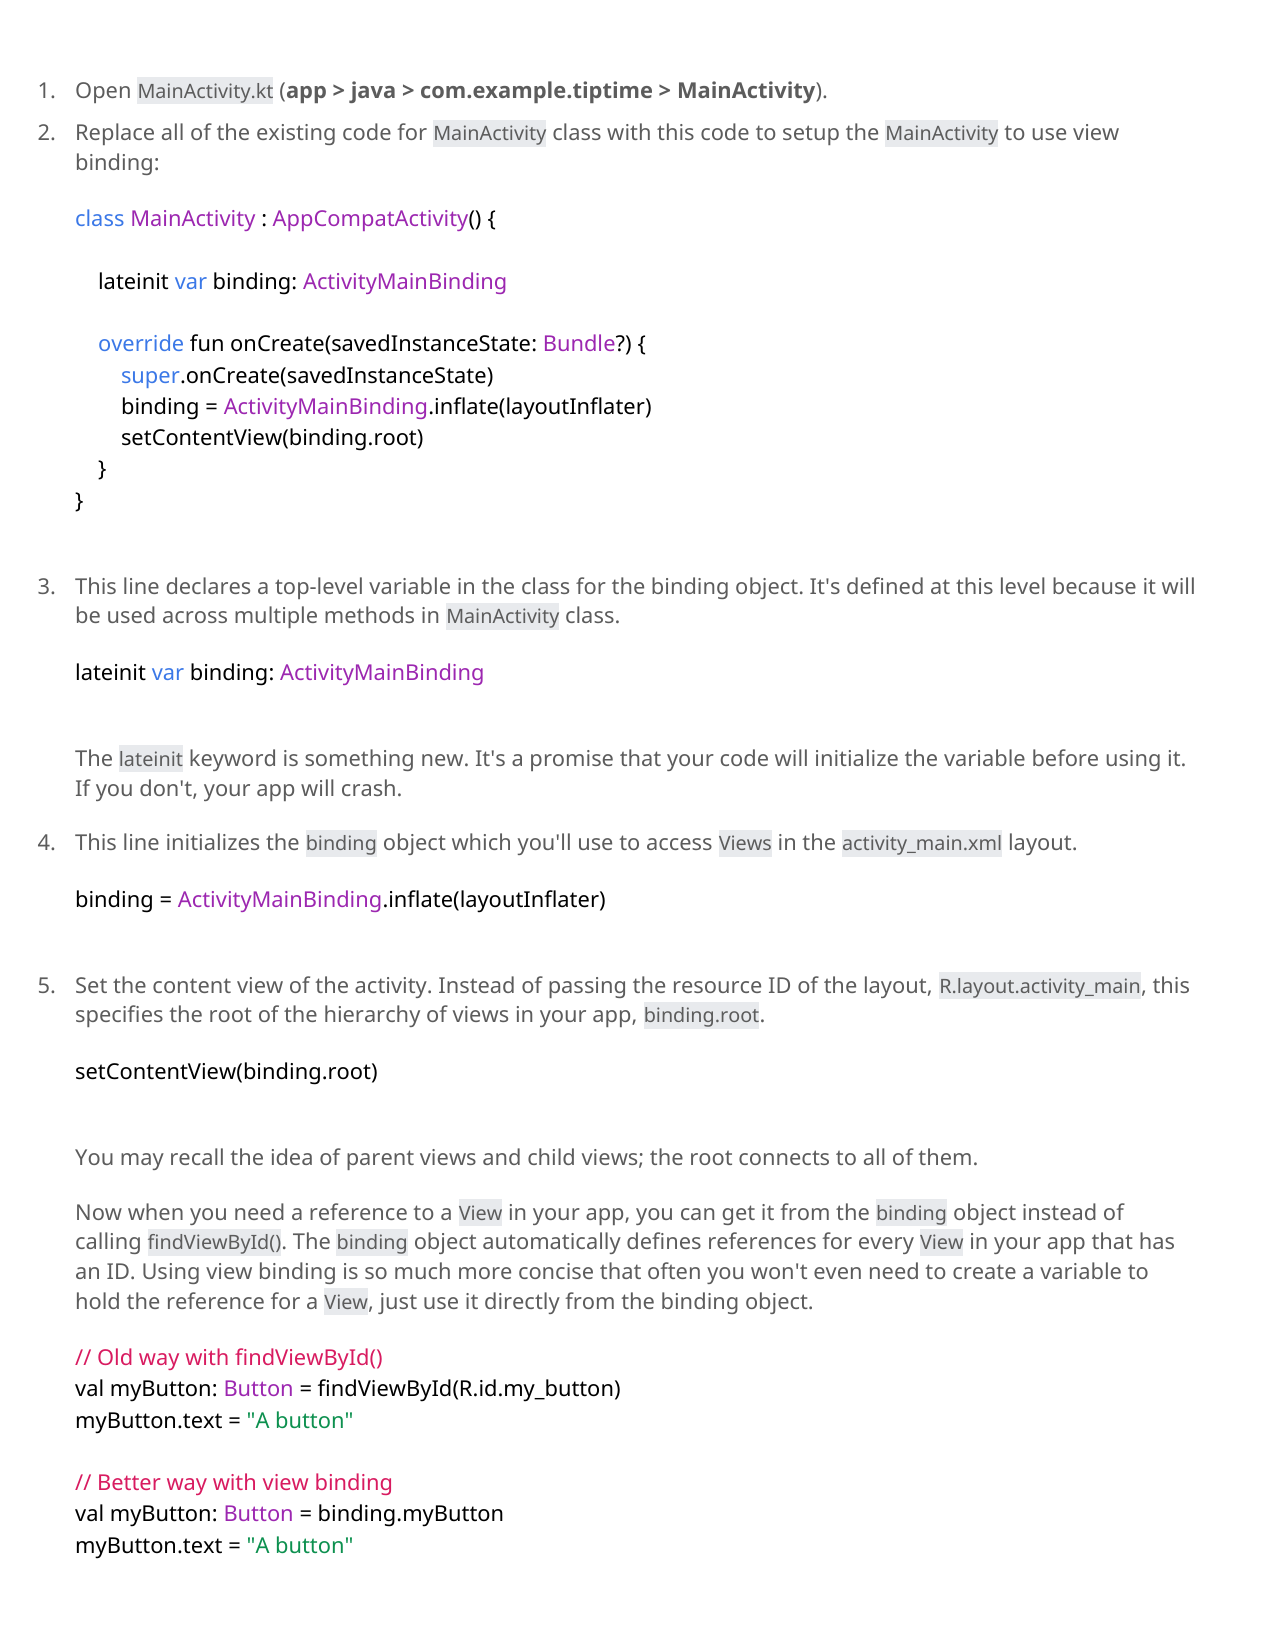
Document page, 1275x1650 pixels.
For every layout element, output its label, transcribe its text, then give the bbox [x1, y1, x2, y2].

text The lateinit keyword is something new. It's a promise that your code will initialize the variable before using it. If you don't, your app will crash. [75, 743, 1200, 802]
list Set the content view of the activity. Instead of passing the resource ID of the layout, R.layout.activity_main, this specifies the root of the hierarchy of views in your app, binding.root. [37, 969, 1200, 1029]
list This line declares a top-level variable in the class for the binding object. It's defined at this level because it will be used across multiple methods in MainActivity class. [37, 571, 1200, 630]
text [75, 1341, 1200, 1559]
list Replace all of the existing code for MainActivity class with this code to setup the MainActivity to use view binding: [37, 117, 1200, 177]
text lateinit var binding: ActivityMainBinding [75, 655, 1200, 718]
text Now when you need a reference to a View in your app, you can get it from the binding object instead of calling findViewById(). The binding object automatically defines references for every View in your app that has an ID. Using view binding is so much more concise that often you won't even need to create a variable to hold the reference for a View, just use it directly from the binding object. [75, 1196, 1200, 1316]
text setContentView(binding.root) [75, 1054, 1200, 1117]
list This line initializes the binding object which you'll use to access Views in the activity_main.xml layout. [37, 827, 1200, 857]
text class MainActivity : AppCompatActivity() { lateinit var binding: ActivityMainBinding override fun onCreate(savedInstanceState: Bundle?) { super.onCreate(savedInstanceState) binding = ActivityMainBinding.inflate(layoutInflater) setContentView(binding.root) } } [75, 202, 1200, 546]
list Open MainActivity.kt (app > java > com.example.tiptime > MainActivity). [37, 75, 1200, 105]
text binding = ActivityMainBinding.inflate(layoutInflater) [75, 882, 1200, 944]
text You may recall the idea of parent views and child views; the root connects to all of them. [75, 1142, 1200, 1171]
